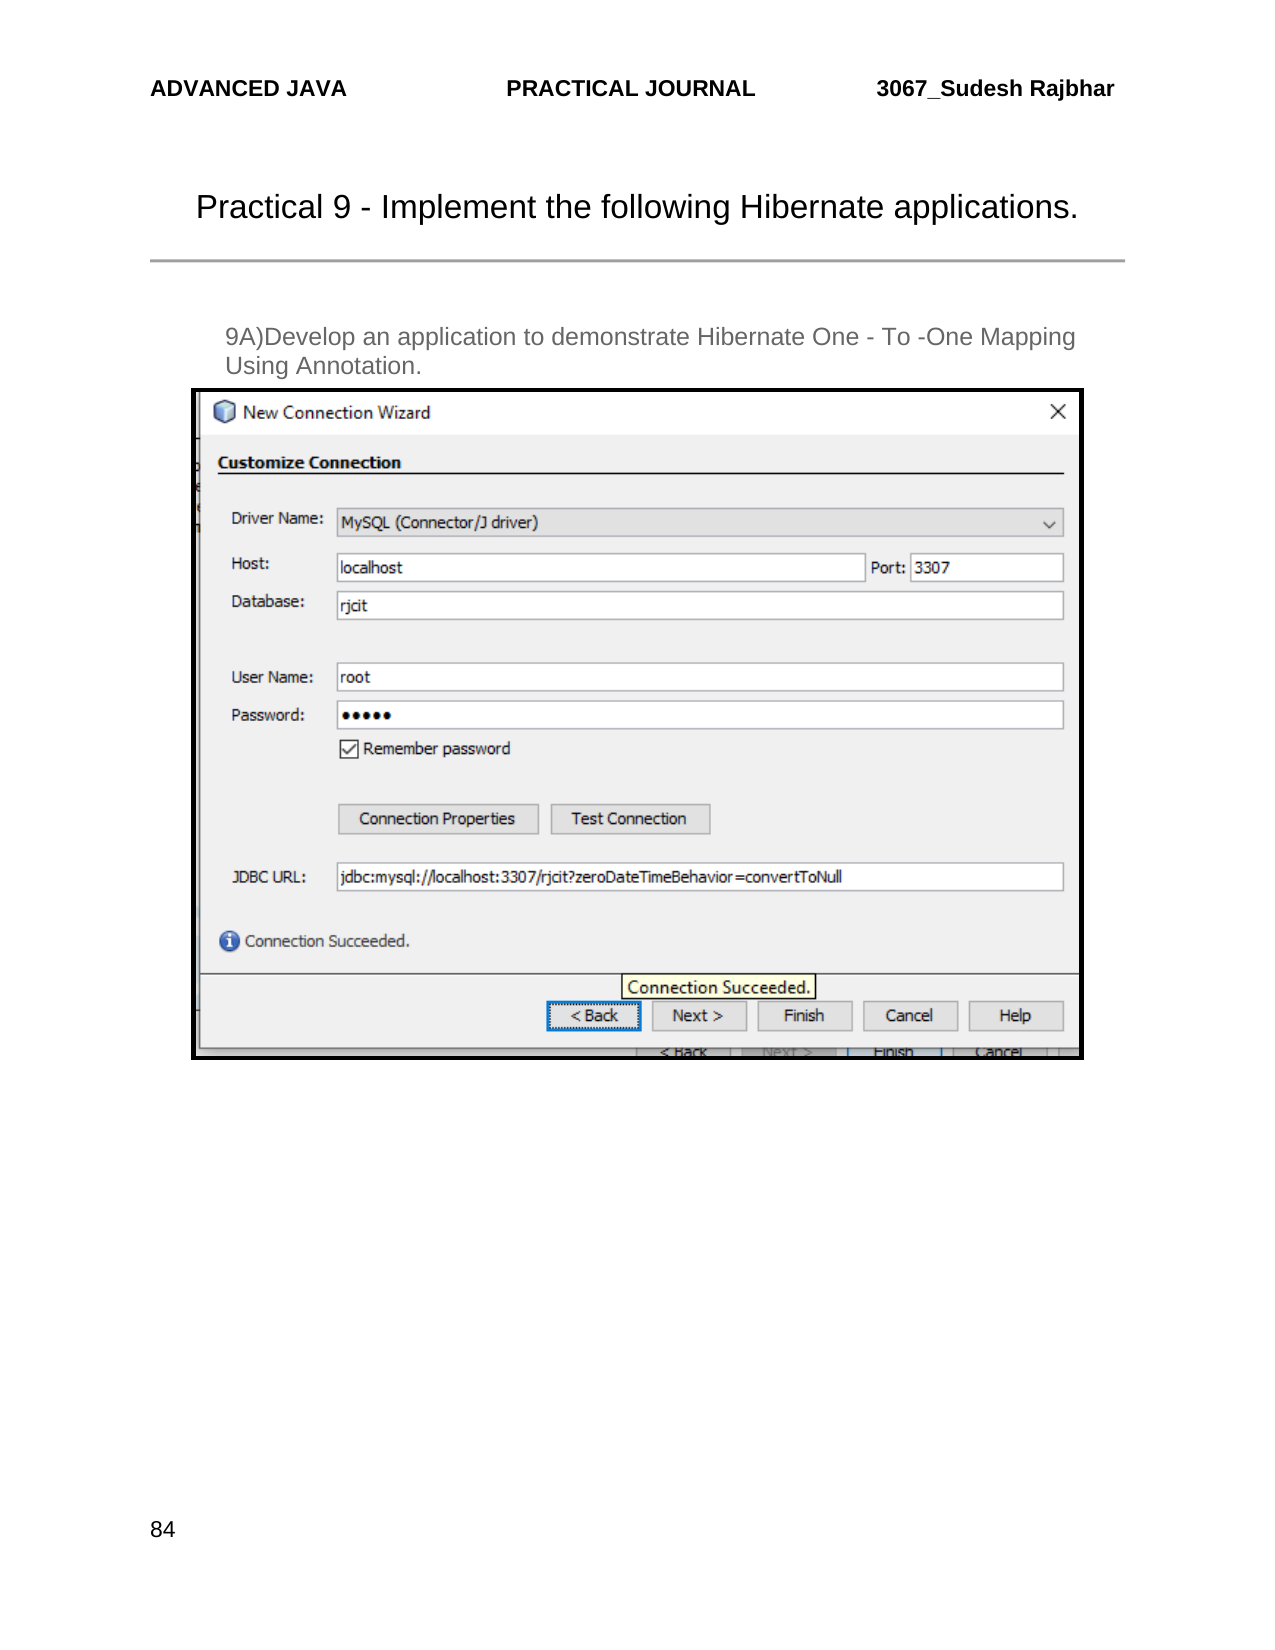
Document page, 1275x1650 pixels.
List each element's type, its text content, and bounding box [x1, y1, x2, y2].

subtitle 9A)Develop an application to demonstrate Hibernate One - To -One Mapping Using Annotation. [225, 322, 1125, 379]
subtitle Practical 9 - Implement the following Hibernate applications. [150, 187, 1125, 226]
picture [196, 392, 1079, 1056]
